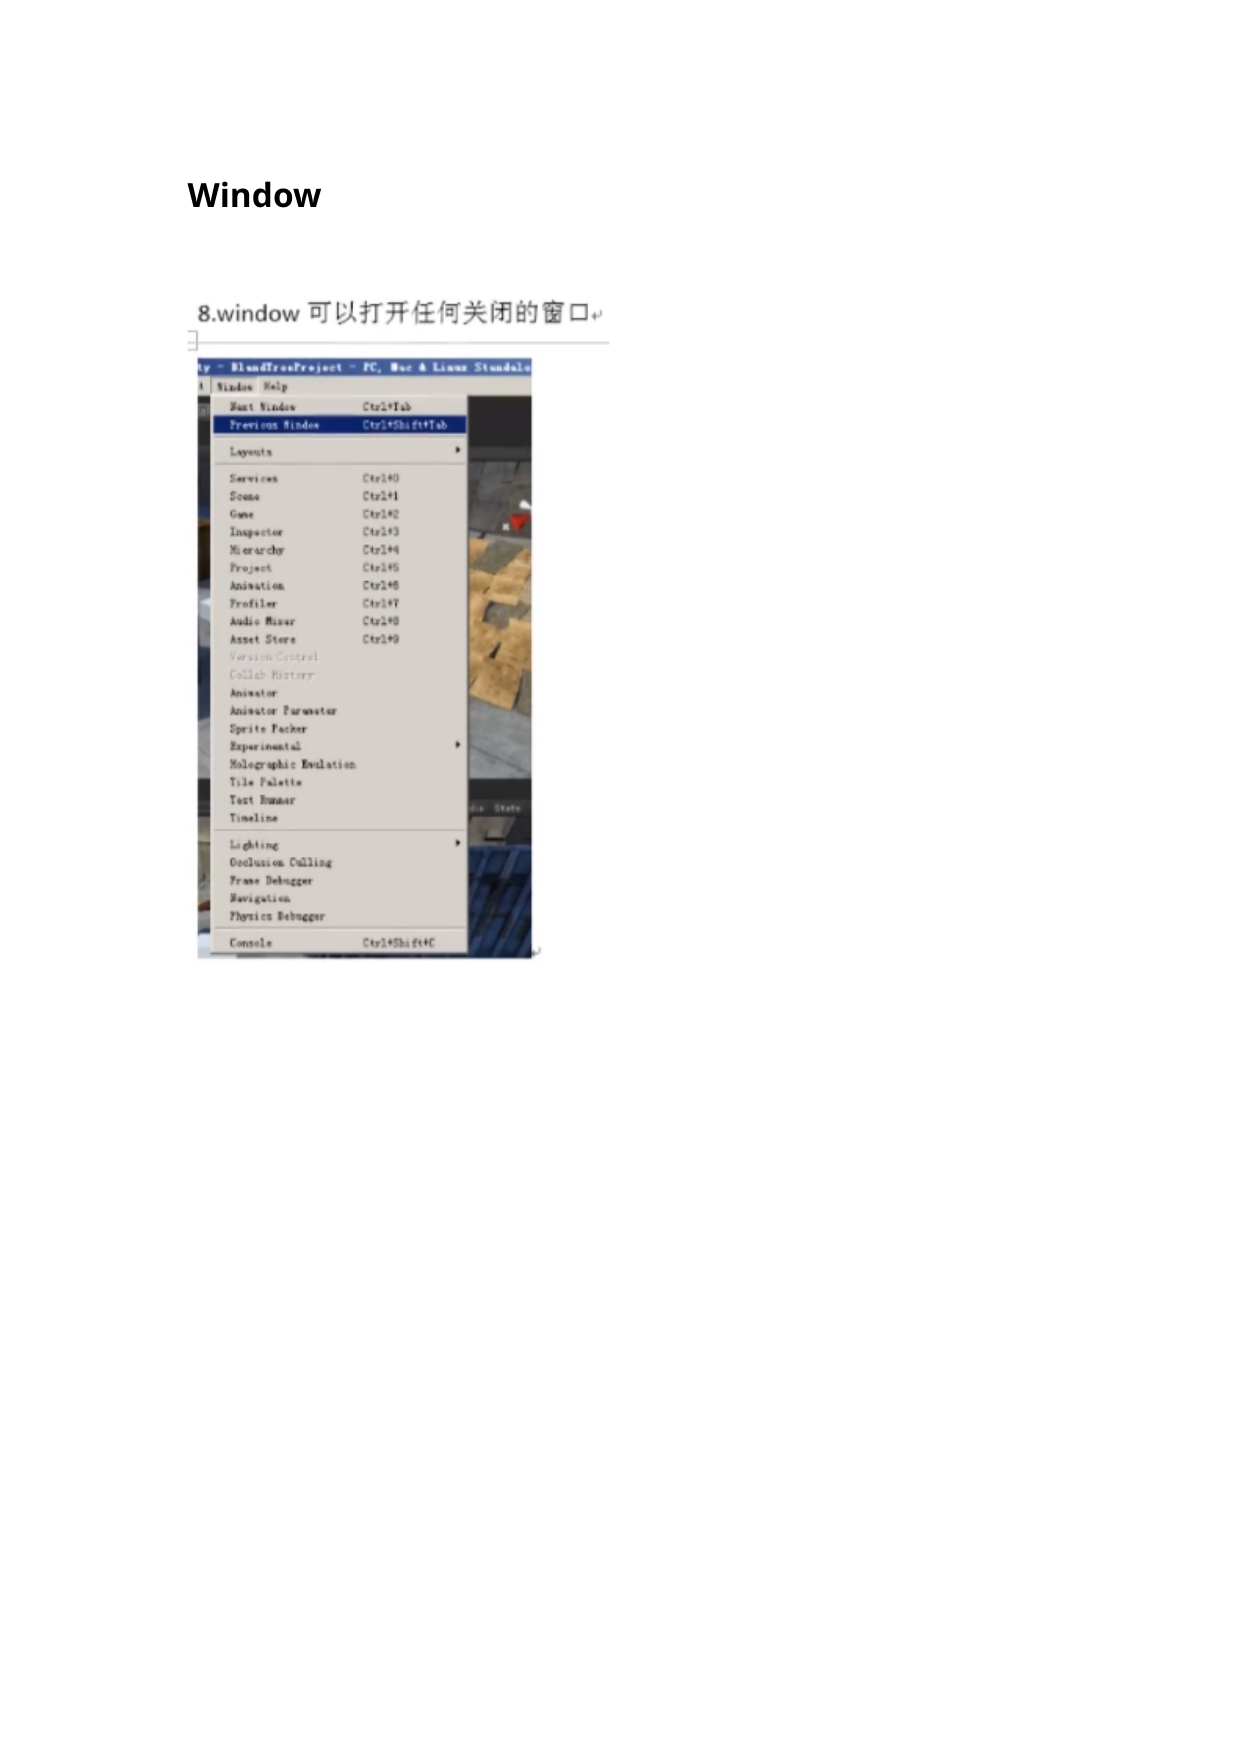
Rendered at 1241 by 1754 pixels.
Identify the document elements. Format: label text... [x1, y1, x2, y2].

subtitle Window [187, 162, 1053, 227]
picture [187, 287, 610, 964]
